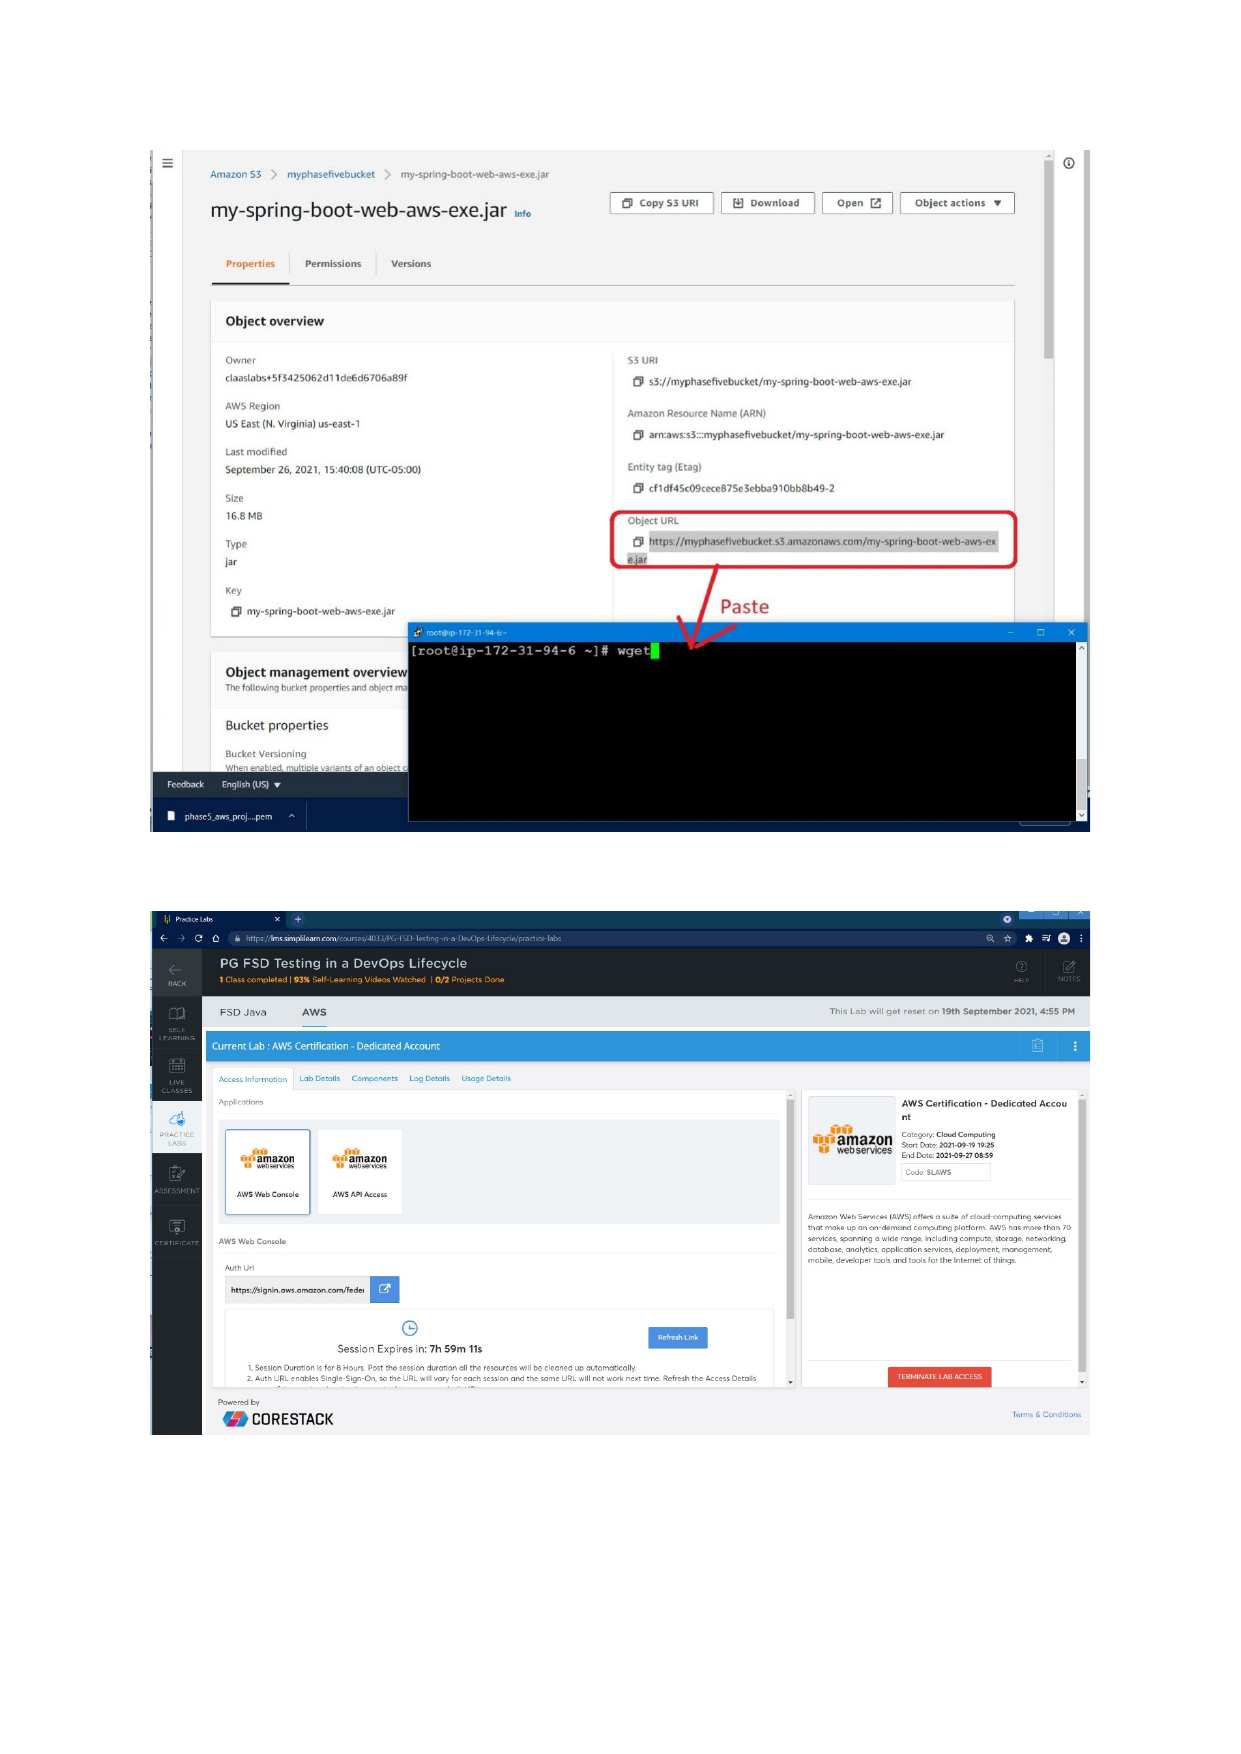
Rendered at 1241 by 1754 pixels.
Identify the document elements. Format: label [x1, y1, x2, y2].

picture [150, 911, 1091, 1435]
picture [150, 150, 1091, 832]
